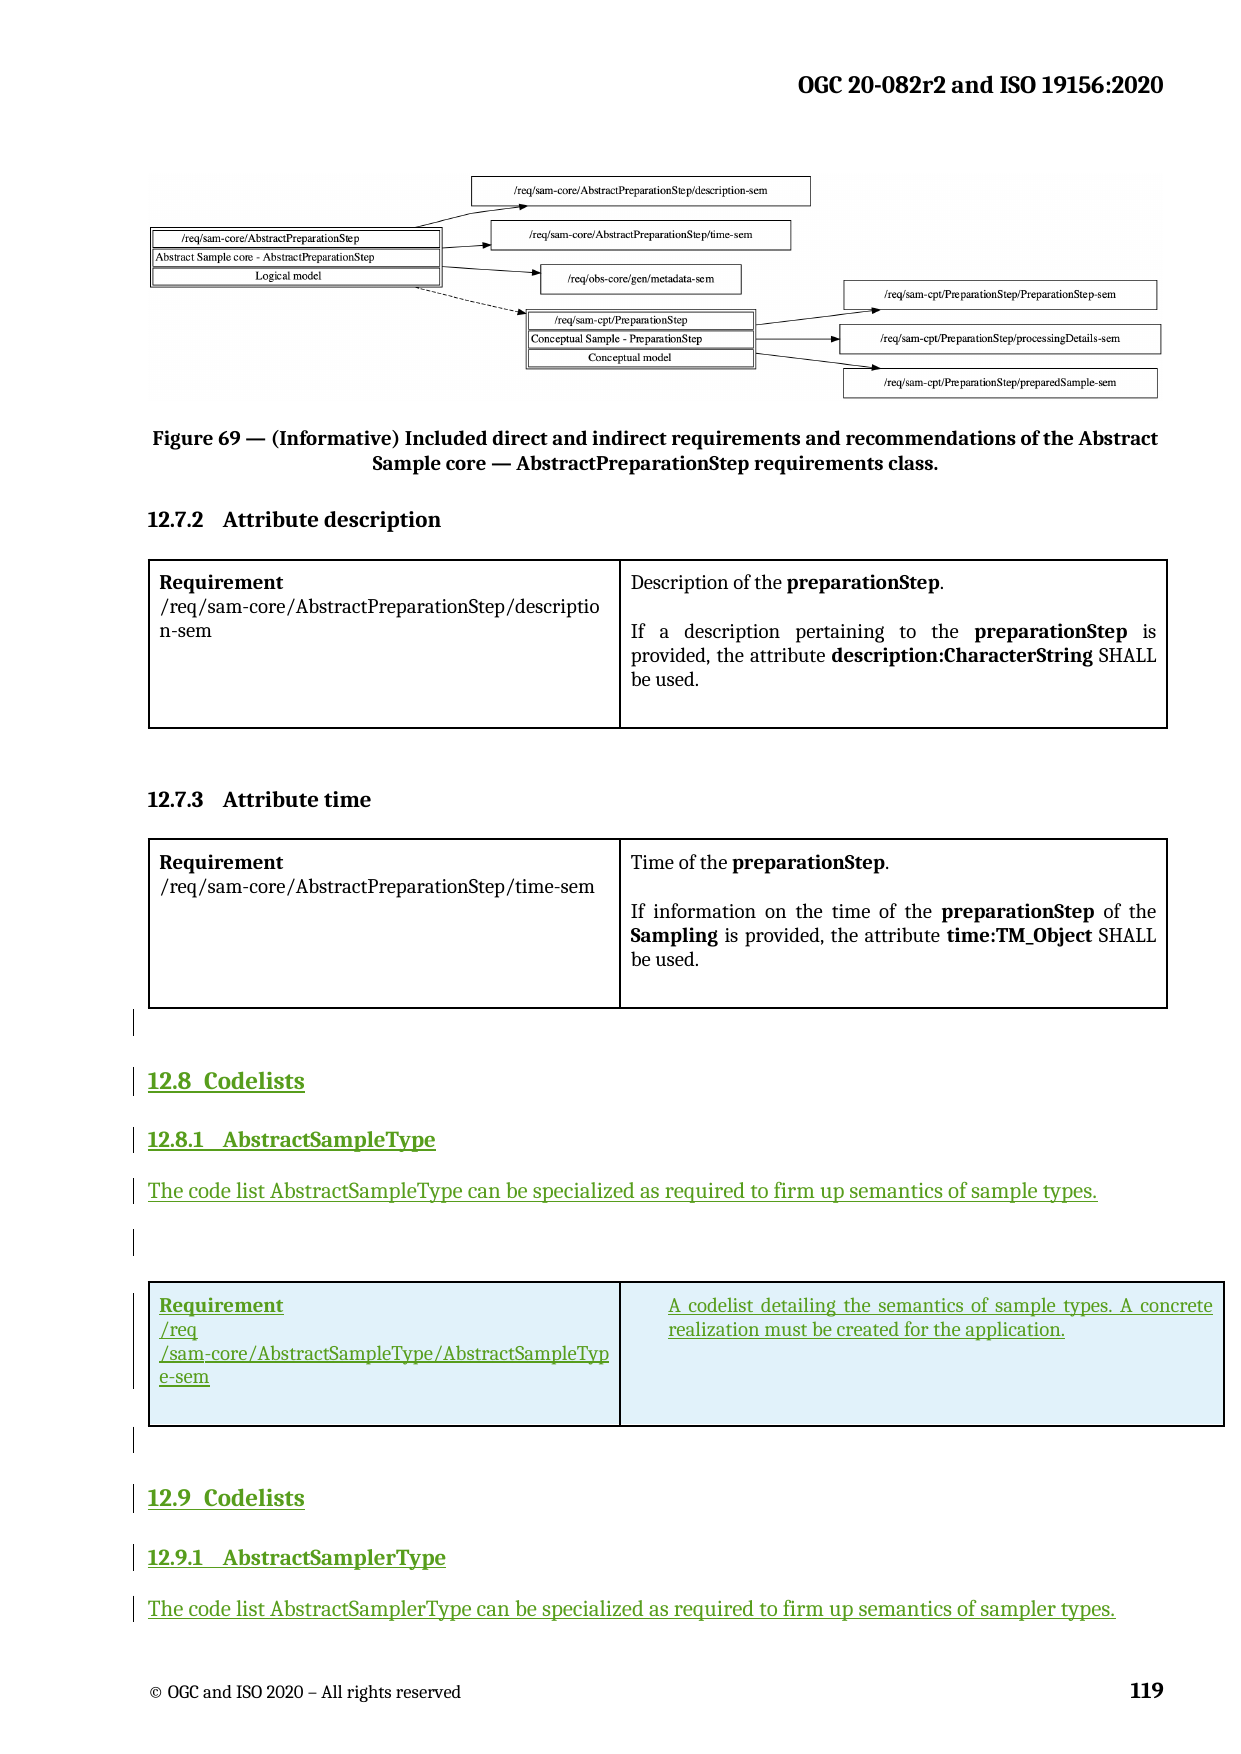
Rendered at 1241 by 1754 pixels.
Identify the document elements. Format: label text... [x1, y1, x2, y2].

subtitle Attribute description [148, 507, 1163, 533]
picture [147, 173, 1164, 401]
text Figure 69 — (Informative) Included direct and indirect requirements and recommendations of the Abstract Sample core — AbstractPreparationStep requirements class. [148, 426, 1163, 476]
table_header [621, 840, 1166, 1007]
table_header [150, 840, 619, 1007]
subtitle Attribute time [148, 787, 1163, 813]
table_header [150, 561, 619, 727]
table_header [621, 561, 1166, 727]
